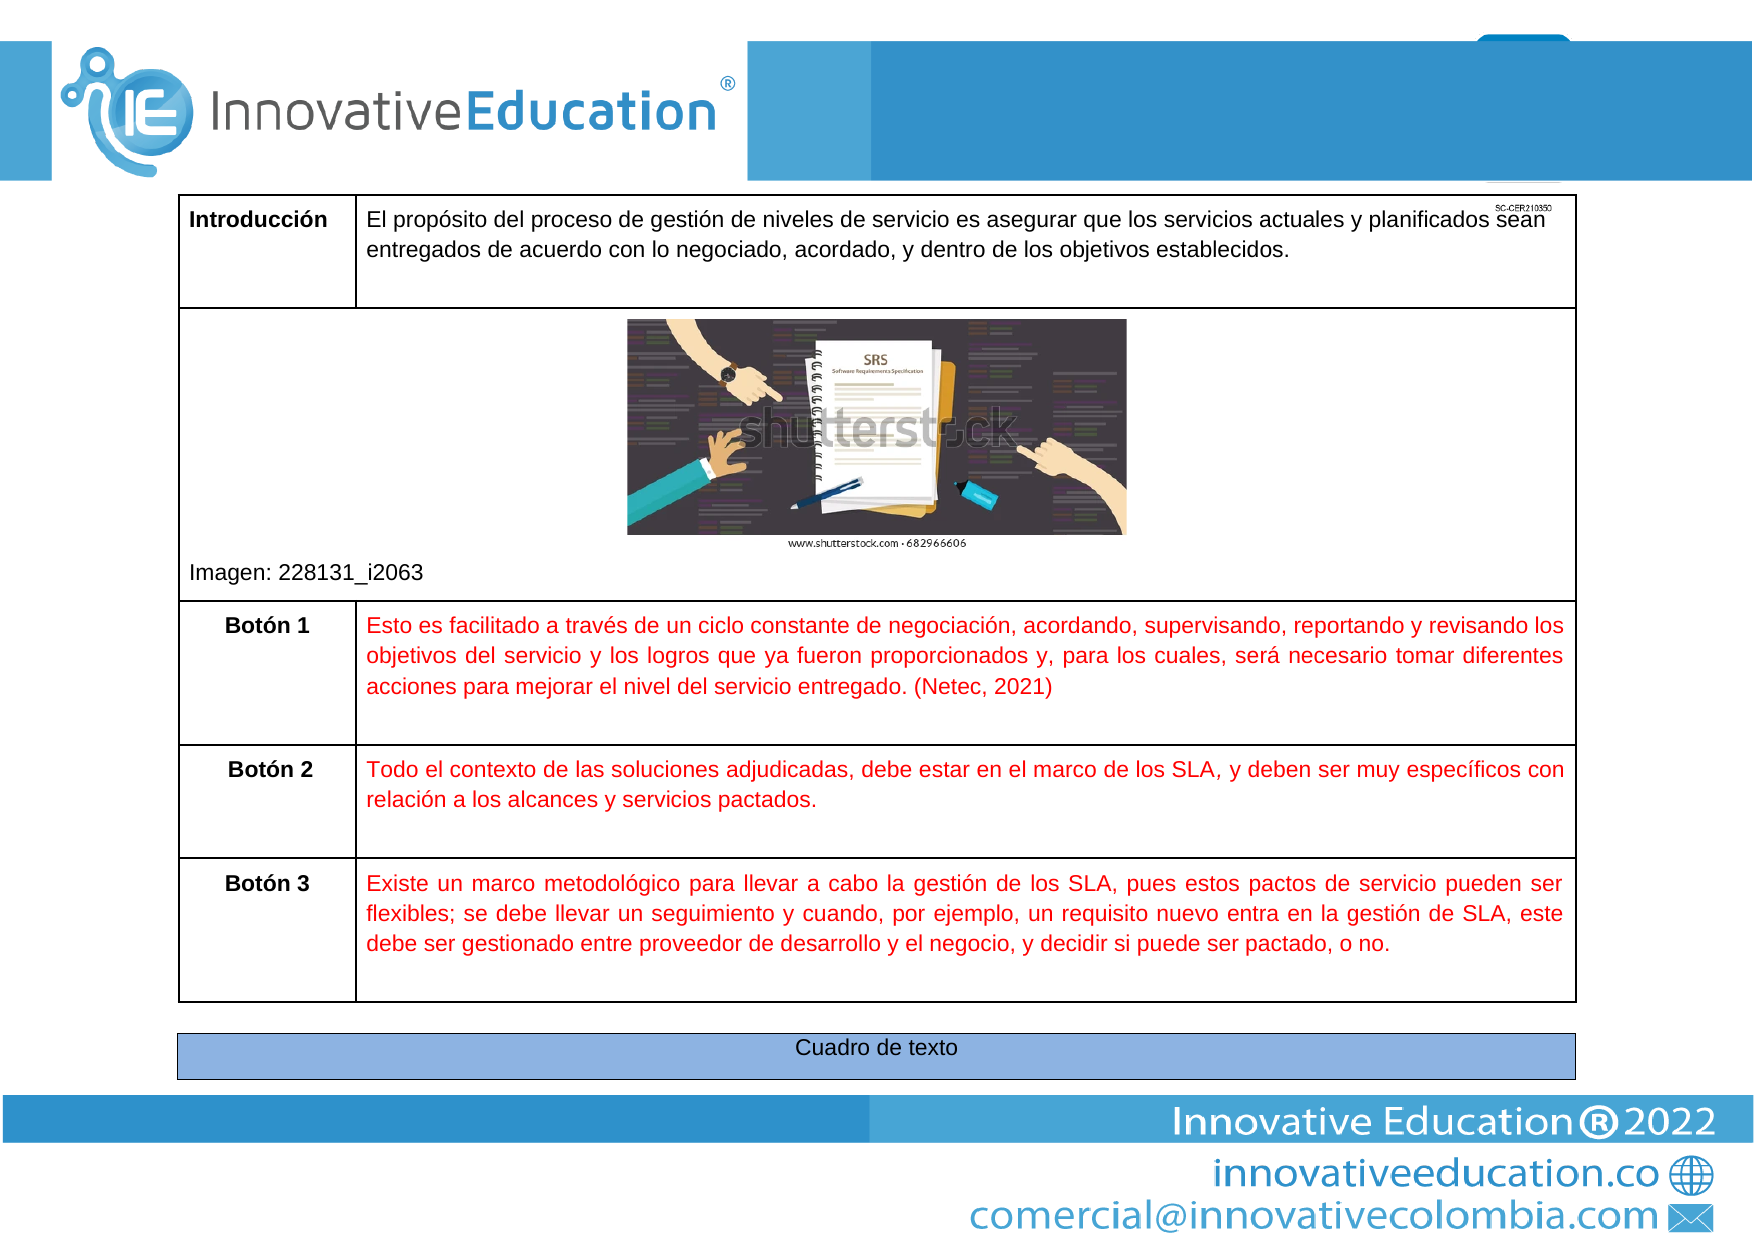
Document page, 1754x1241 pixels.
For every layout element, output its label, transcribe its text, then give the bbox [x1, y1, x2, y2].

table_cell Botón 2 [180, 746, 355, 857]
table_cell Botón 3 [180, 859, 355, 1001]
picture [2, 1093, 1754, 1239]
table_cell Botón 1 [180, 602, 355, 743]
table_cell El propósito del proceso de gestión de niveles de servicio es asegurar que los servicios actuales y planificados sean entregados de acuerdo con lo negociado, acordado, y dentro de los objetivos establecidos. [357, 196, 1575, 307]
picture [0, 28, 1752, 194]
picture [627, 319, 1127, 551]
table_header Cuadro de texto [178, 1034, 1575, 1079]
table_cell Imagen: 228131_i2063 [180, 309, 1575, 600]
table_cell Introducción [180, 196, 355, 307]
table_cell Todo el contexto de las soluciones adjudicadas, debe estar en el marco de los SLA, y deben ser muy específicos con relación a los alcances y servicios pactados. [357, 746, 1575, 857]
table_cell Esto es facilitado a través de un ciclo constante de negociación, acordando, supervisando, reportando y revisando los objetivos del servicio y los logros que ya fueron proporcionados y, para los cuales, será necesario tomar diferentes acciones para mejorar el nivel del servicio entregado. (Netec, 2021) [357, 602, 1575, 743]
table_cell Existe un marco metodológico para llevar a cabo la gestión de los SLA, pues estos pactos de servicio pueden ser flexibles; se debe llevar un seguimiento y cuando, por ejemplo, un requisito nuevo entra en la gestión de SLA, este debe ser gestionado entre proveedor de desarrollo y el negocio, y decidir si puede ser pactado, o no. [357, 859, 1575, 1001]
